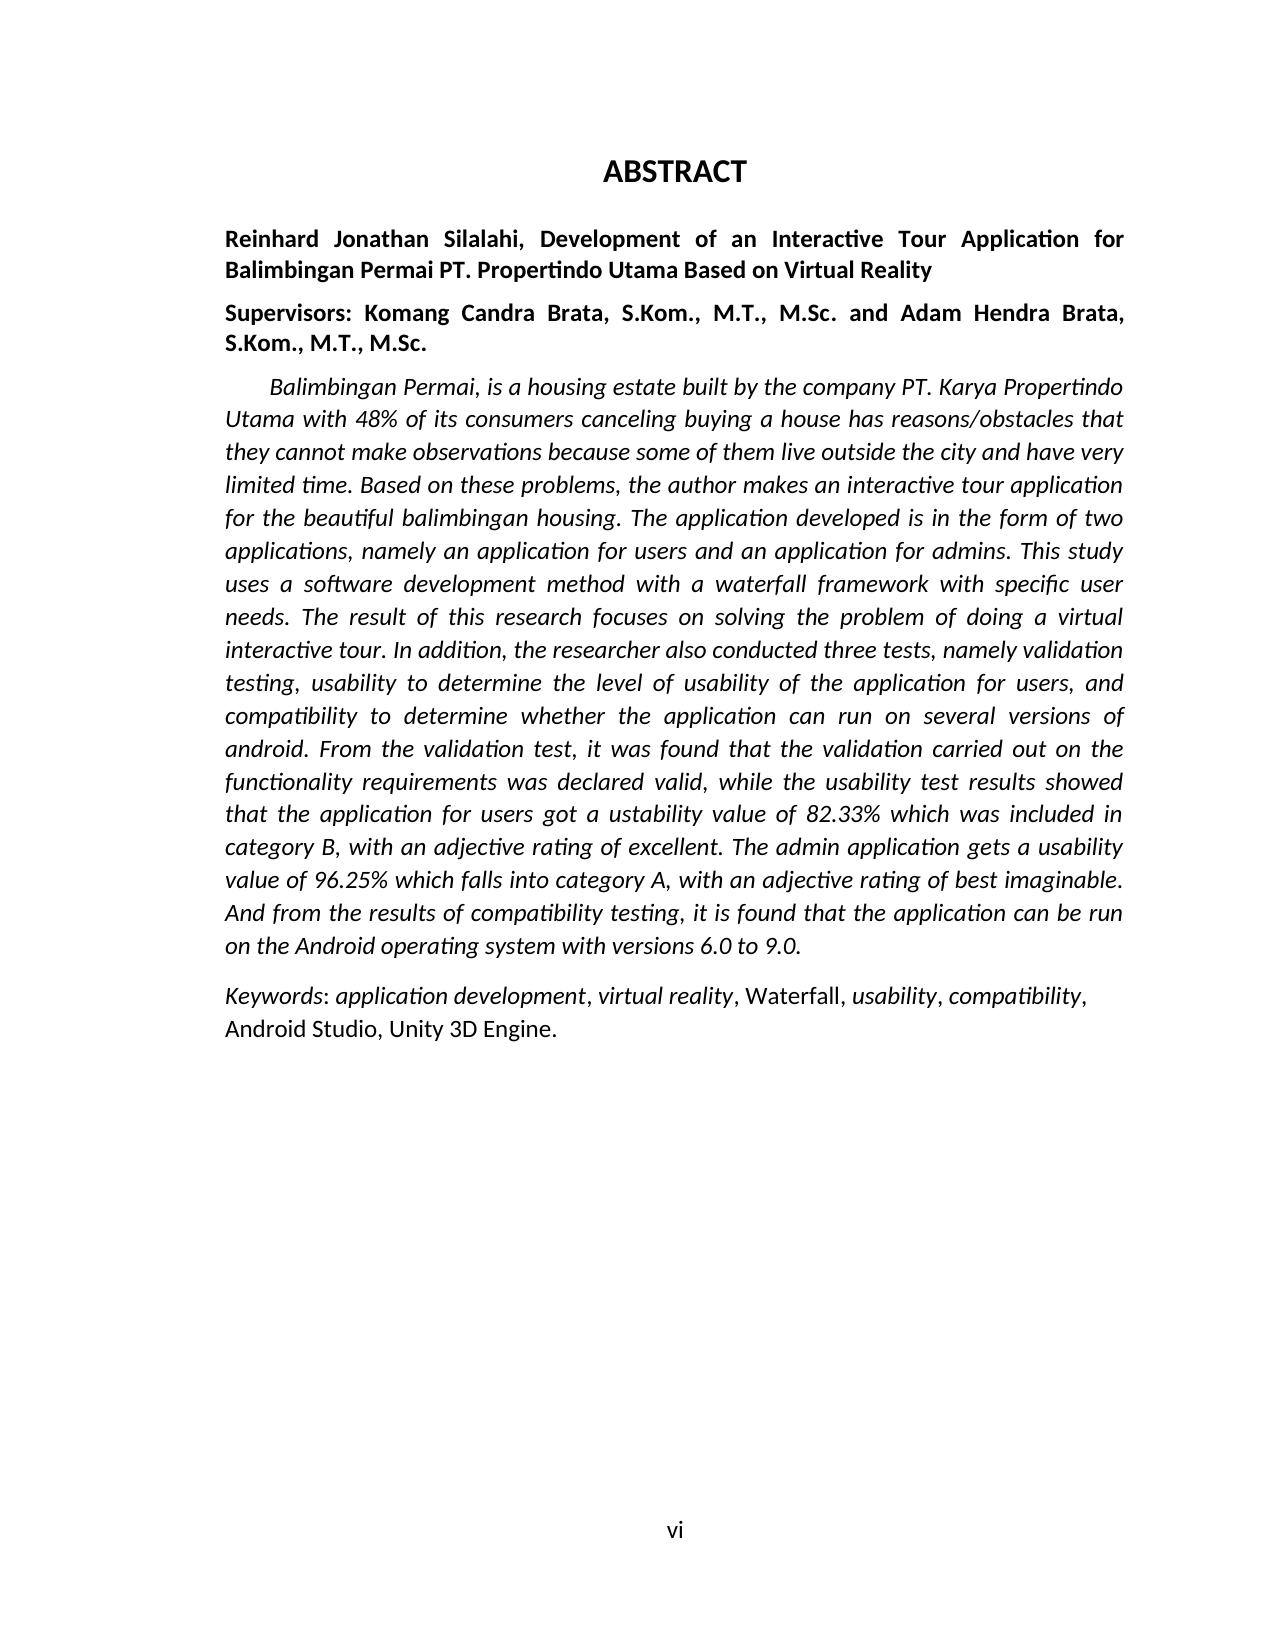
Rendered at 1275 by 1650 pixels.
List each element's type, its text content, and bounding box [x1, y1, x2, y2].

text Reinhard Jonathan Silalahi, Development of an Interactive Tour Application for Balimbingan Permai PT. Propertindo Utama Based on Virtual Reality [225, 223, 1125, 284]
text ABSTRACT [225, 150, 1125, 191]
text Balimbingan Permai, is a housing estate built by the company PT. Karya Propertindo Utama with 48% of its consumers canceling buying a house has reasons/obstacles that they cannot make observations because some of them live outside the city and have very limited time. Based on these problems, the author makes an interactive tour application for the beautiful balimbingan housing. The application developed is in the form of two applications, namely an application for users and an application for admins. This study uses a software development method with a waterfall framework with specific user needs. The result of this research focuses on solving the problem of doing a virtual interactive tour. In addition, the researcher also conducted three tests, namely validation testing, usability to determine the level of usability of the application for users, and compatibility to determine whether the application can run on several versions of android. From the validation test, it was found that the validation carried out on the functionality requirements was declared valid, while the usability test results showed that the application for users got a ustability value of 82.33% which was included in category B, with an adjective rating of excellent. The admin application gets a usability value of 96.25% which falls into category A, with an adjective rating of best imaginable. And from the results of compatibility testing, it is found that the application can be run on the Android operating system with versions 6.0 to 9.0. [225, 371, 1125, 961]
text Keywords: application development, virtual reality, Waterfall, usability, compatibility, Android Studio, Unity 3D Engine. [225, 980, 1125, 1043]
text Supervisors: Komang Candra Brata, S.Kom., M.T., M.Sc. and Adam Hendra Brata, S.Kom., M.T., M.Sc. [225, 297, 1125, 358]
